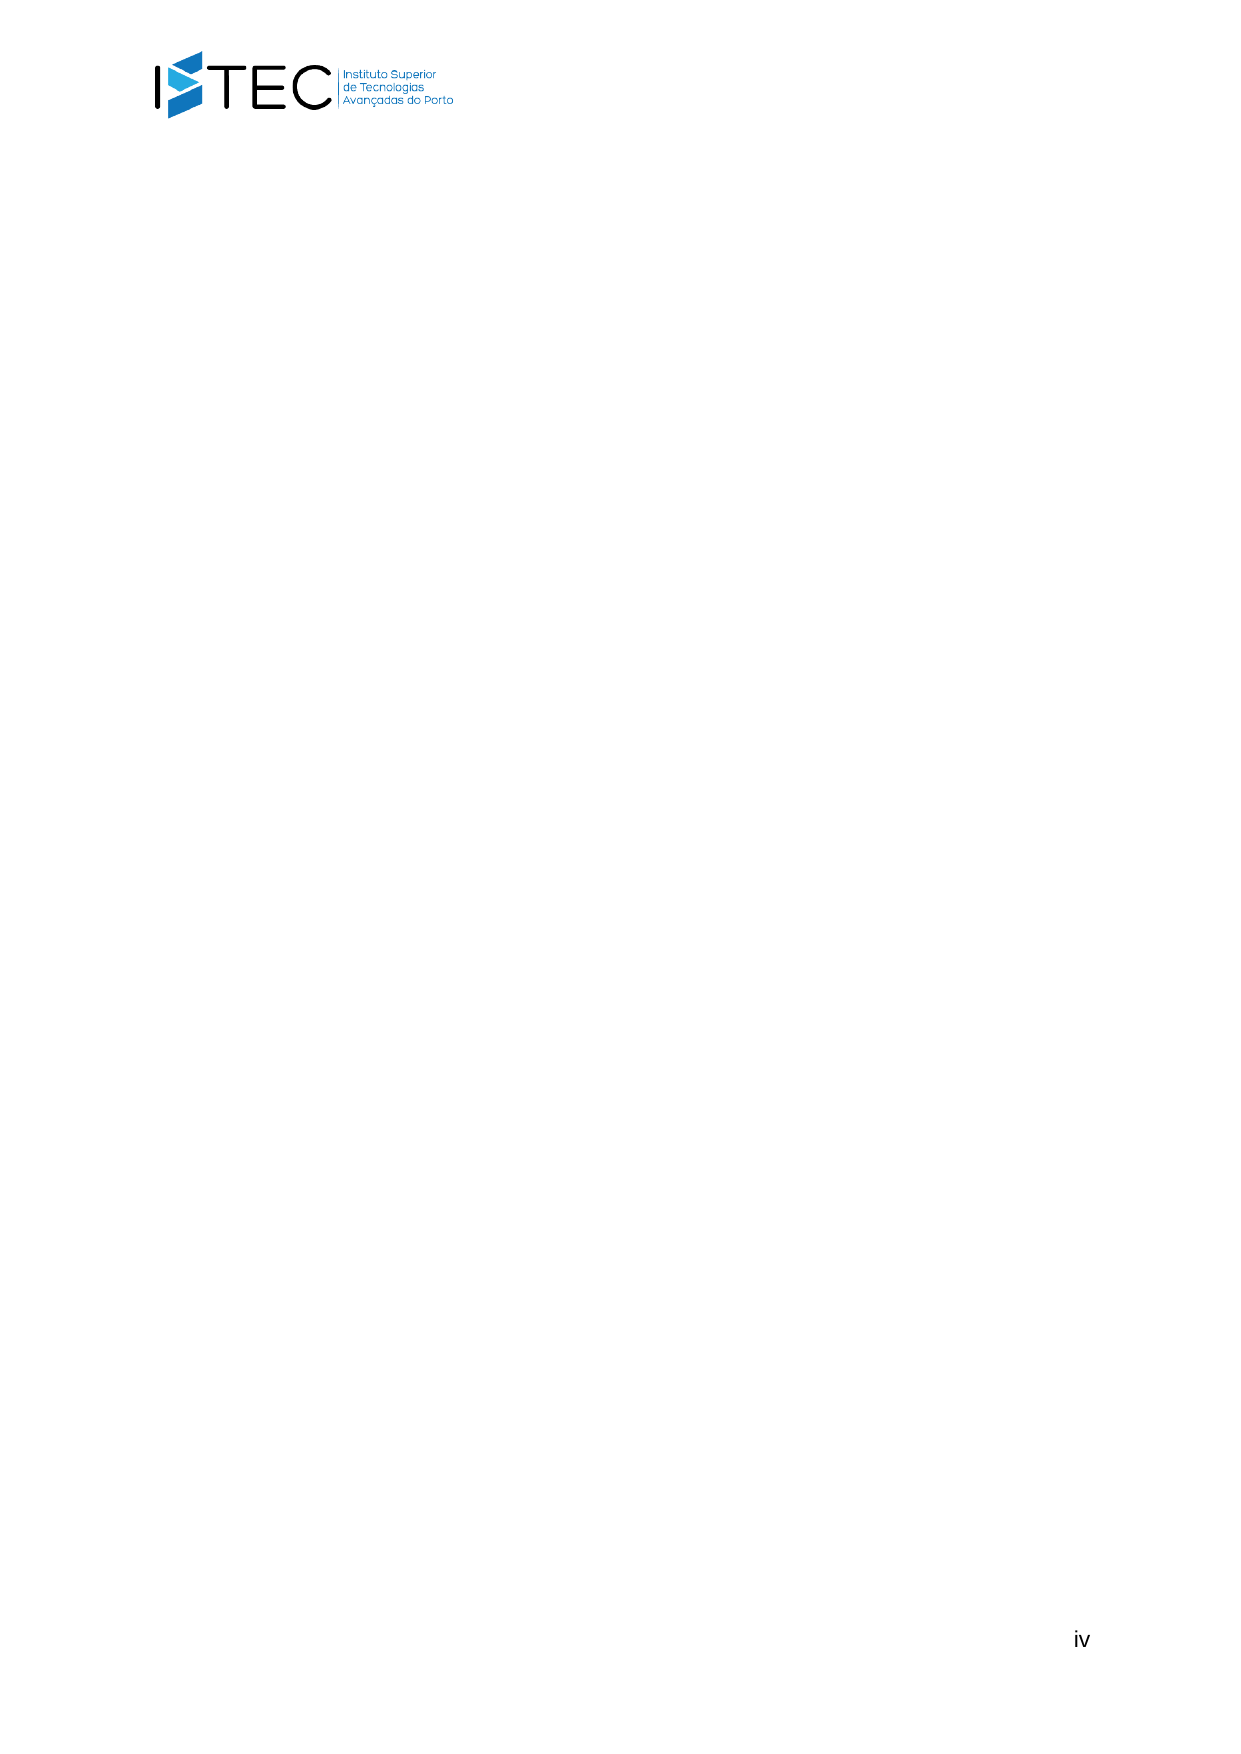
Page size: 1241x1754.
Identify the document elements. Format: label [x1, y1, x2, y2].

picture [150, 51, 454, 129]
